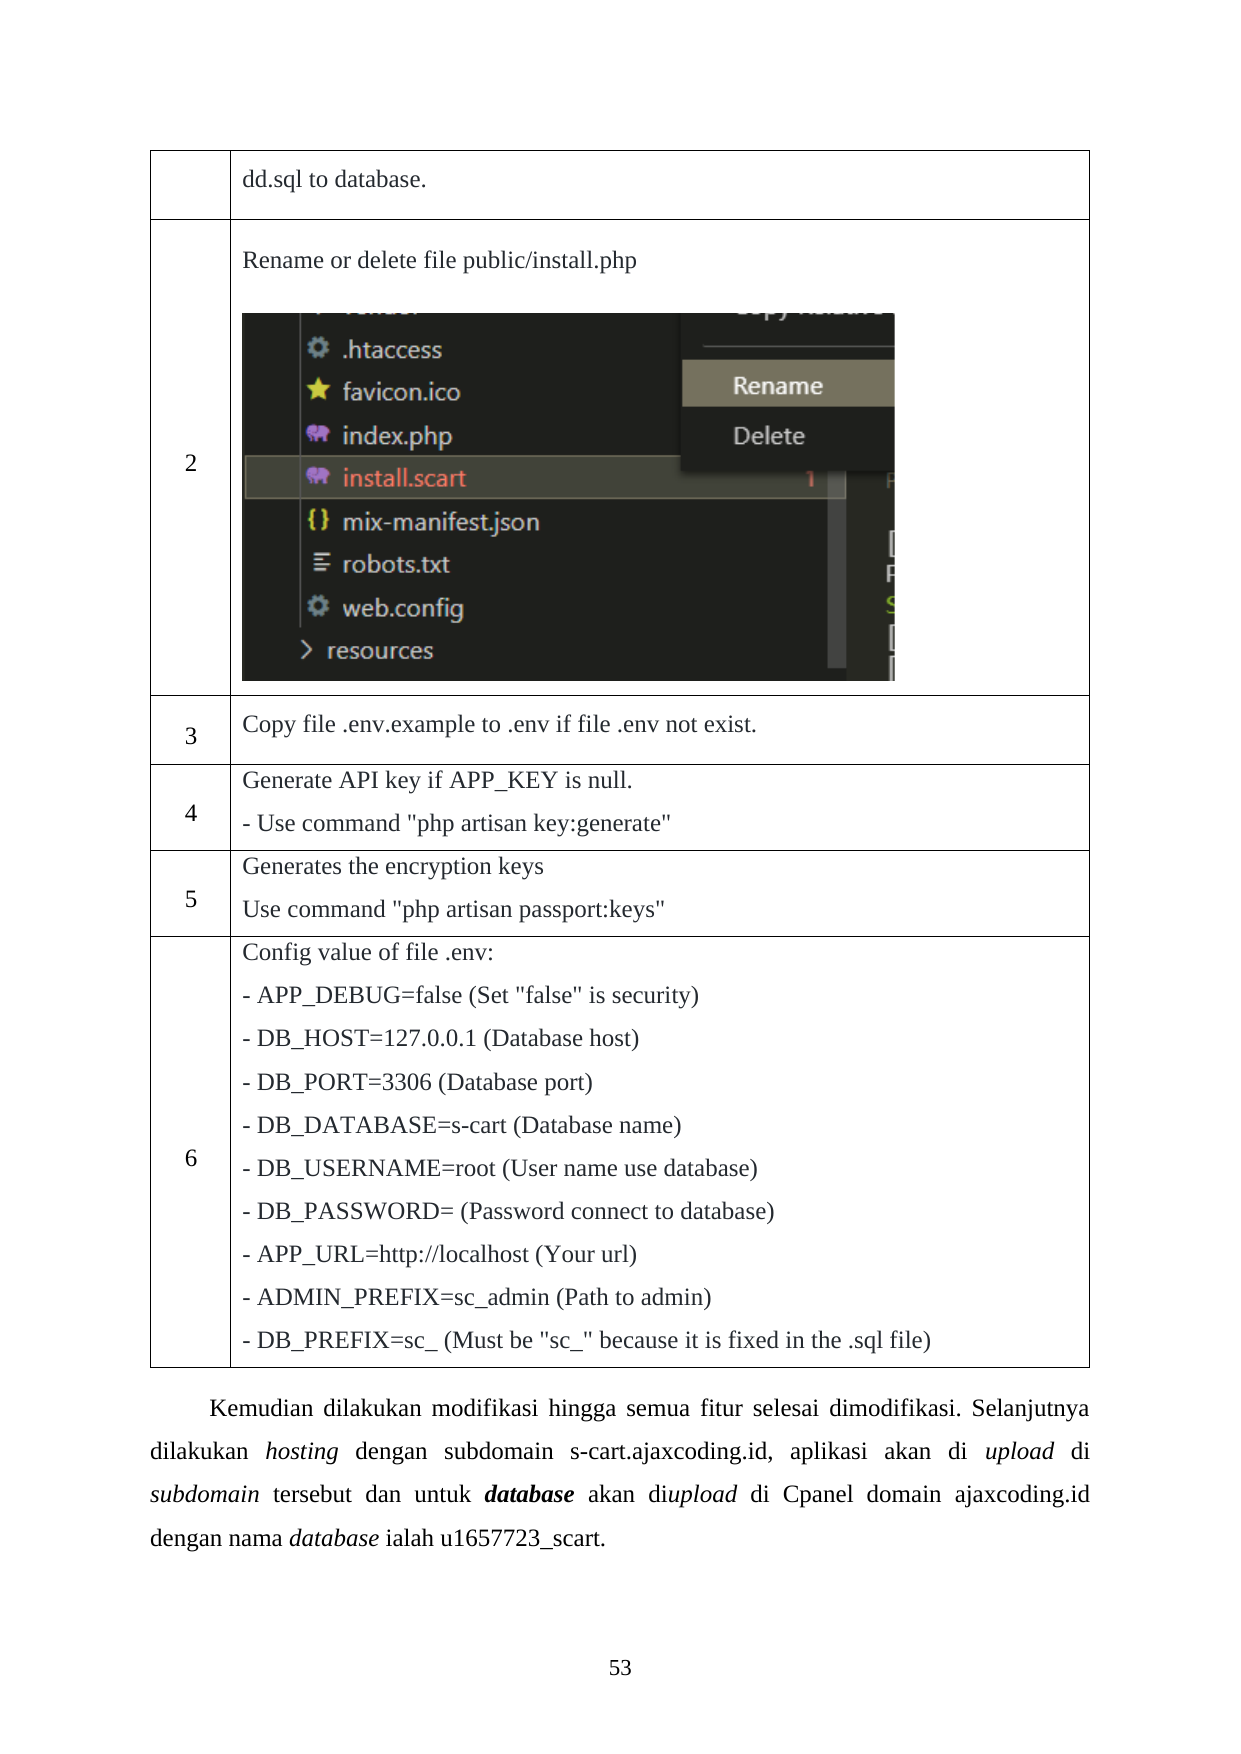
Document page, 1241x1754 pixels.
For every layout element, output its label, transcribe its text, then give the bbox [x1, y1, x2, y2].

table_cell 4 [151, 765, 230, 850]
table_cell 5 [151, 851, 230, 936]
table_cell Rename or delete file public/install.php [231, 220, 1089, 695]
table_cell Copy file .env.example to .env if file .env not exist. [231, 696, 1089, 764]
table_header 1 [151, 151, 230, 219]
table_cell 6 [151, 937, 230, 1367]
table_cell Generates the encryption keys Use command "php artisan passport:keys" [231, 851, 1089, 936]
picture [242, 313, 895, 681]
table_cell Config value of file .env: - APP_DEBUG=false (Set "false" is security) - DB_HOST=127.0.0.1 (Database host) - DB_PORT=3306 (Database port) - DB_DATABASE=s-cart (Database name) - DB_USERNAME=root (User name use database) - DB_PASSWORD= (Password connect to database) - APP_URL=http://localhost (Your url) - ADMIN_PREFIX=sc_admin (Path to admin) - DB_PREFIX=sc_ (Must be "sc_" because it is fixed in the .sql file) [231, 937, 1089, 1367]
text Kemudian dilakukan modifikasi hingga semua fitur selesai dimodifikasi. Selanjutnya dilakukan hosting dengan subdomain s-cart.ajaxcoding.id, aplikasi akan di upload di subdomain tersebut dan untuk database akan diupload di Cpanel domain ajaxcoding.id dengan nama database ialah u1657723_scart. [150, 1393, 1090, 1551]
table_cell Generate API key if APP_KEY is null. - Use command "php artisan key:generate" [231, 765, 1089, 850]
table_cell 2 [151, 220, 230, 695]
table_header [231, 151, 1089, 219]
table_cell 3 [151, 696, 230, 764]
